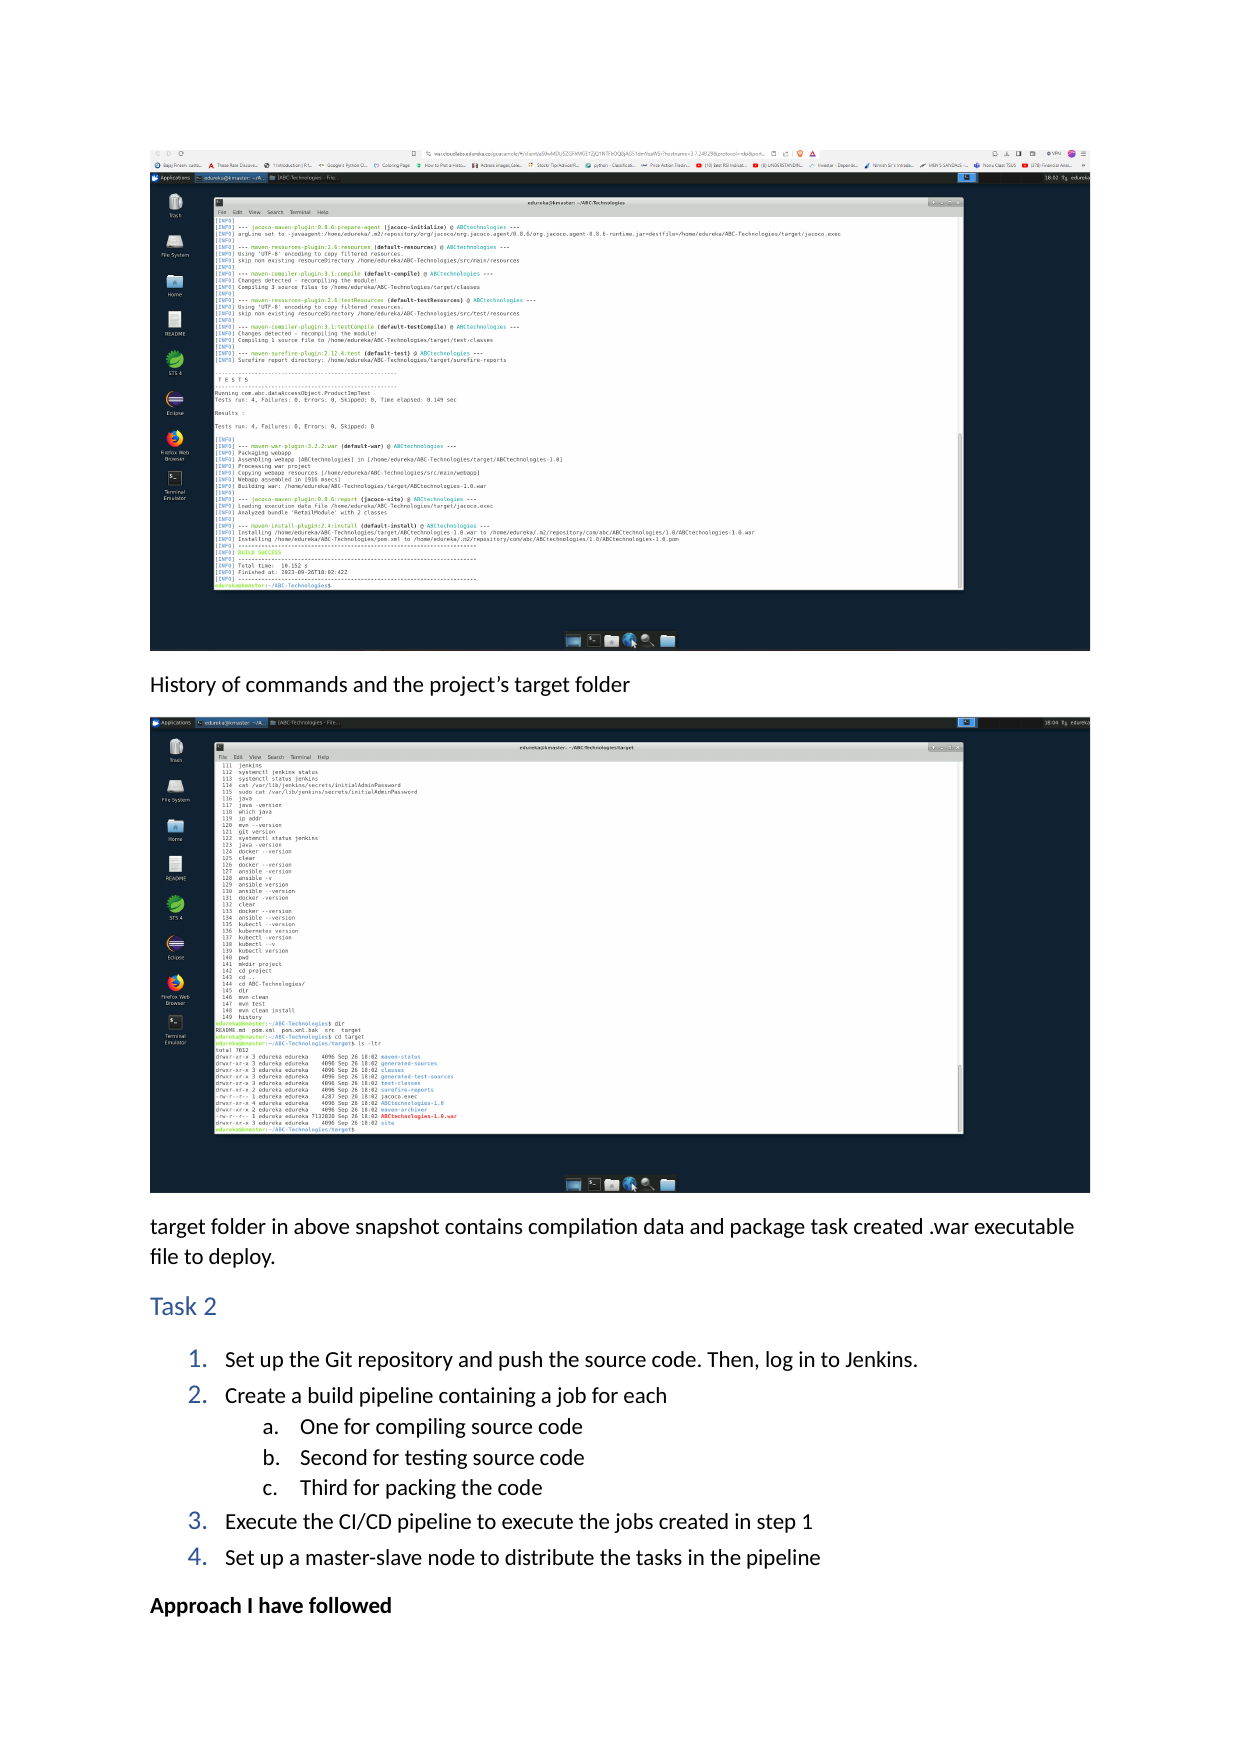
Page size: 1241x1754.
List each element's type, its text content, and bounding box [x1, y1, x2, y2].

text target folder in above snapshot contains compilation data and package task created .war executable file to deploy. [150, 1212, 1090, 1270]
list Third for packing the code [262, 1473, 1090, 1501]
list Execute the CI/CD pipeline to execute the jobs created in step 1 [187, 1503, 1090, 1536]
picture [150, 716, 1091, 1193]
text Task 2 [150, 1289, 1090, 1322]
list Set up a master-slave node to distribute the tasks in the pipeline [187, 1539, 1090, 1572]
text History of commands and the project’s target folder [150, 670, 1090, 698]
list Create a build pipeline containing a job for each [187, 1377, 1090, 1410]
list One for compiling source code [262, 1412, 1090, 1440]
list Second for testing source code [262, 1443, 1090, 1471]
list Set up the Git repository and push the source code. Then, log in to Jenkins. [187, 1341, 1090, 1374]
picture [150, 150, 1091, 651]
text Approach I have followed [150, 1591, 1090, 1619]
